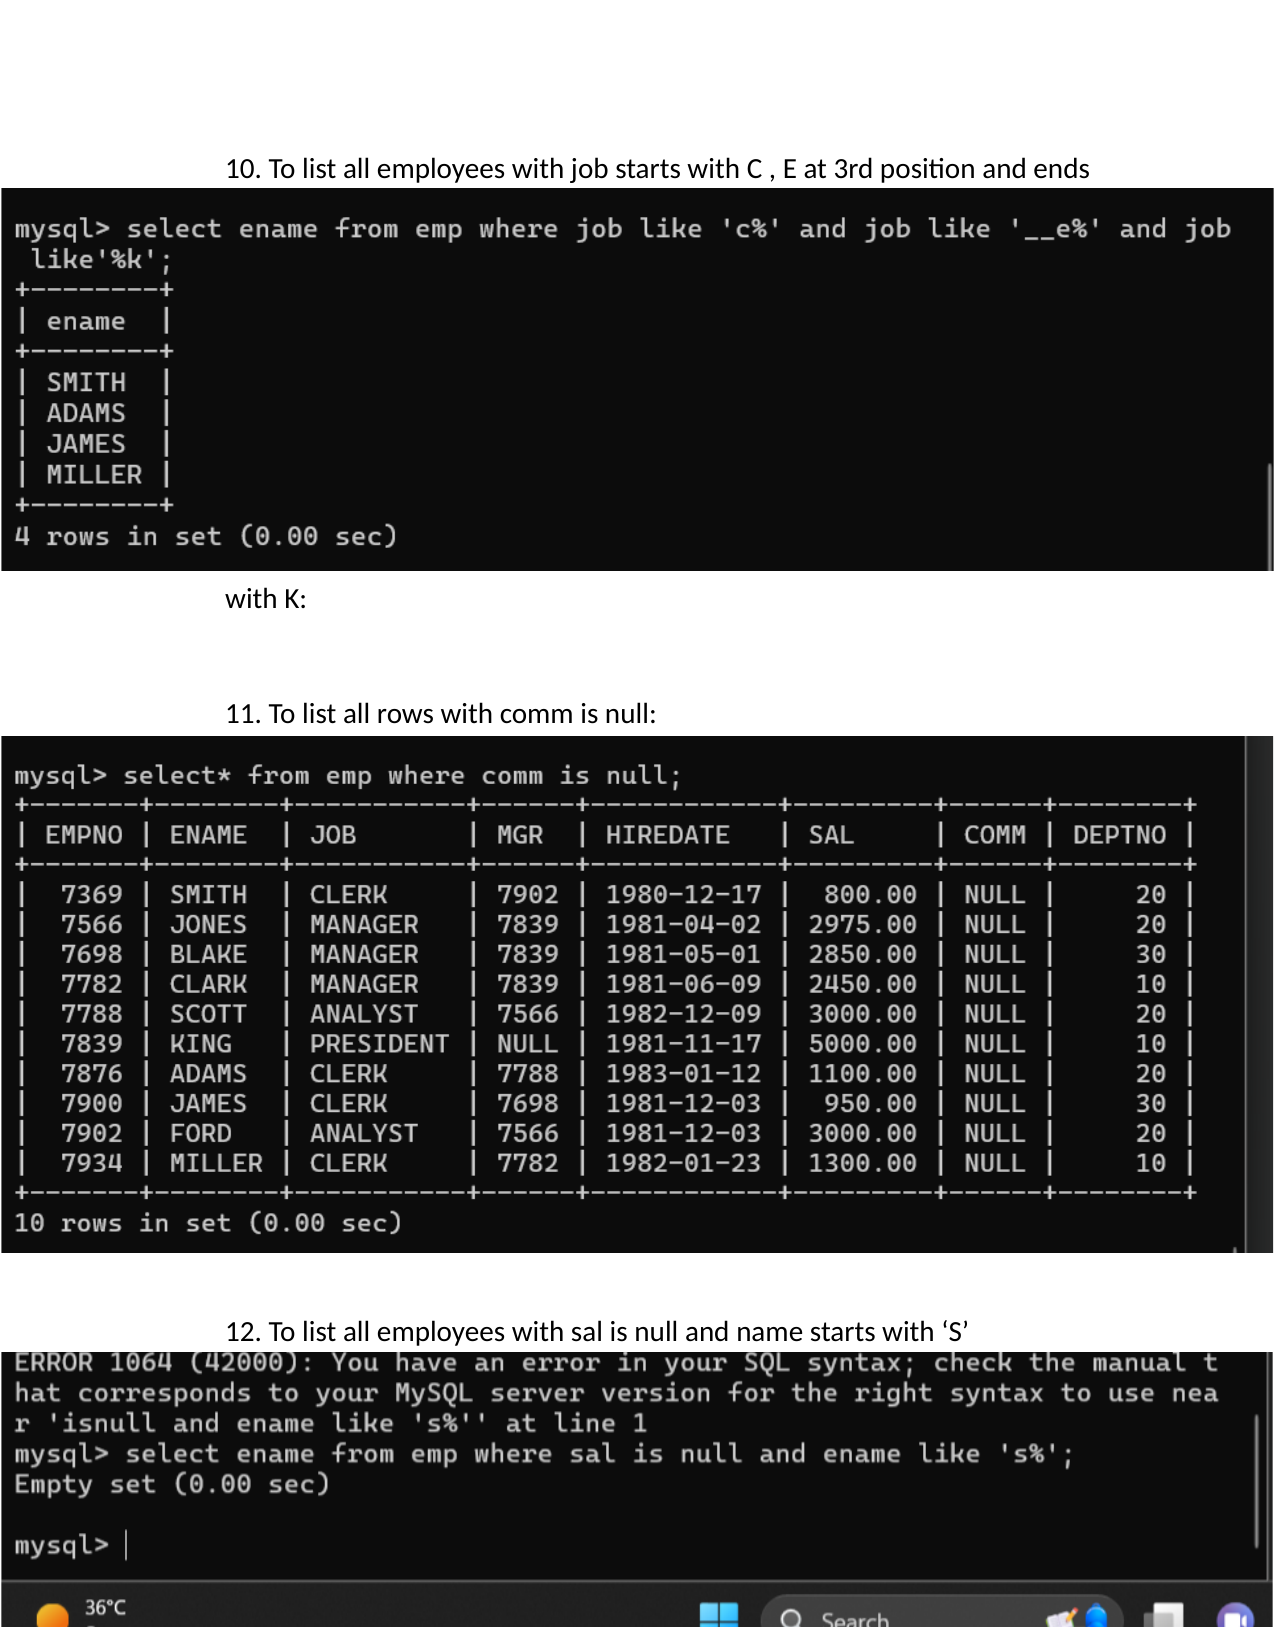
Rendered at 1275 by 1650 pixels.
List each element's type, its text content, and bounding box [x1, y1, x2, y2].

list 10. To list all employees with job starts with C , E at 3rd position and ends with K: [225, 150, 1125, 188]
picture [0, 736, 1273, 1252]
picture [0, 188, 1273, 570]
list 12. To list all employees with sal is null and name starts with ‘S’ [225, 1313, 1125, 1349]
list 11. To list all rows with comm is null: [225, 696, 1125, 731]
list 10. To list all employees with job starts with C , E at 3rd position and ends with K: [225, 570, 1125, 616]
picture [0, 1352, 1273, 1626]
